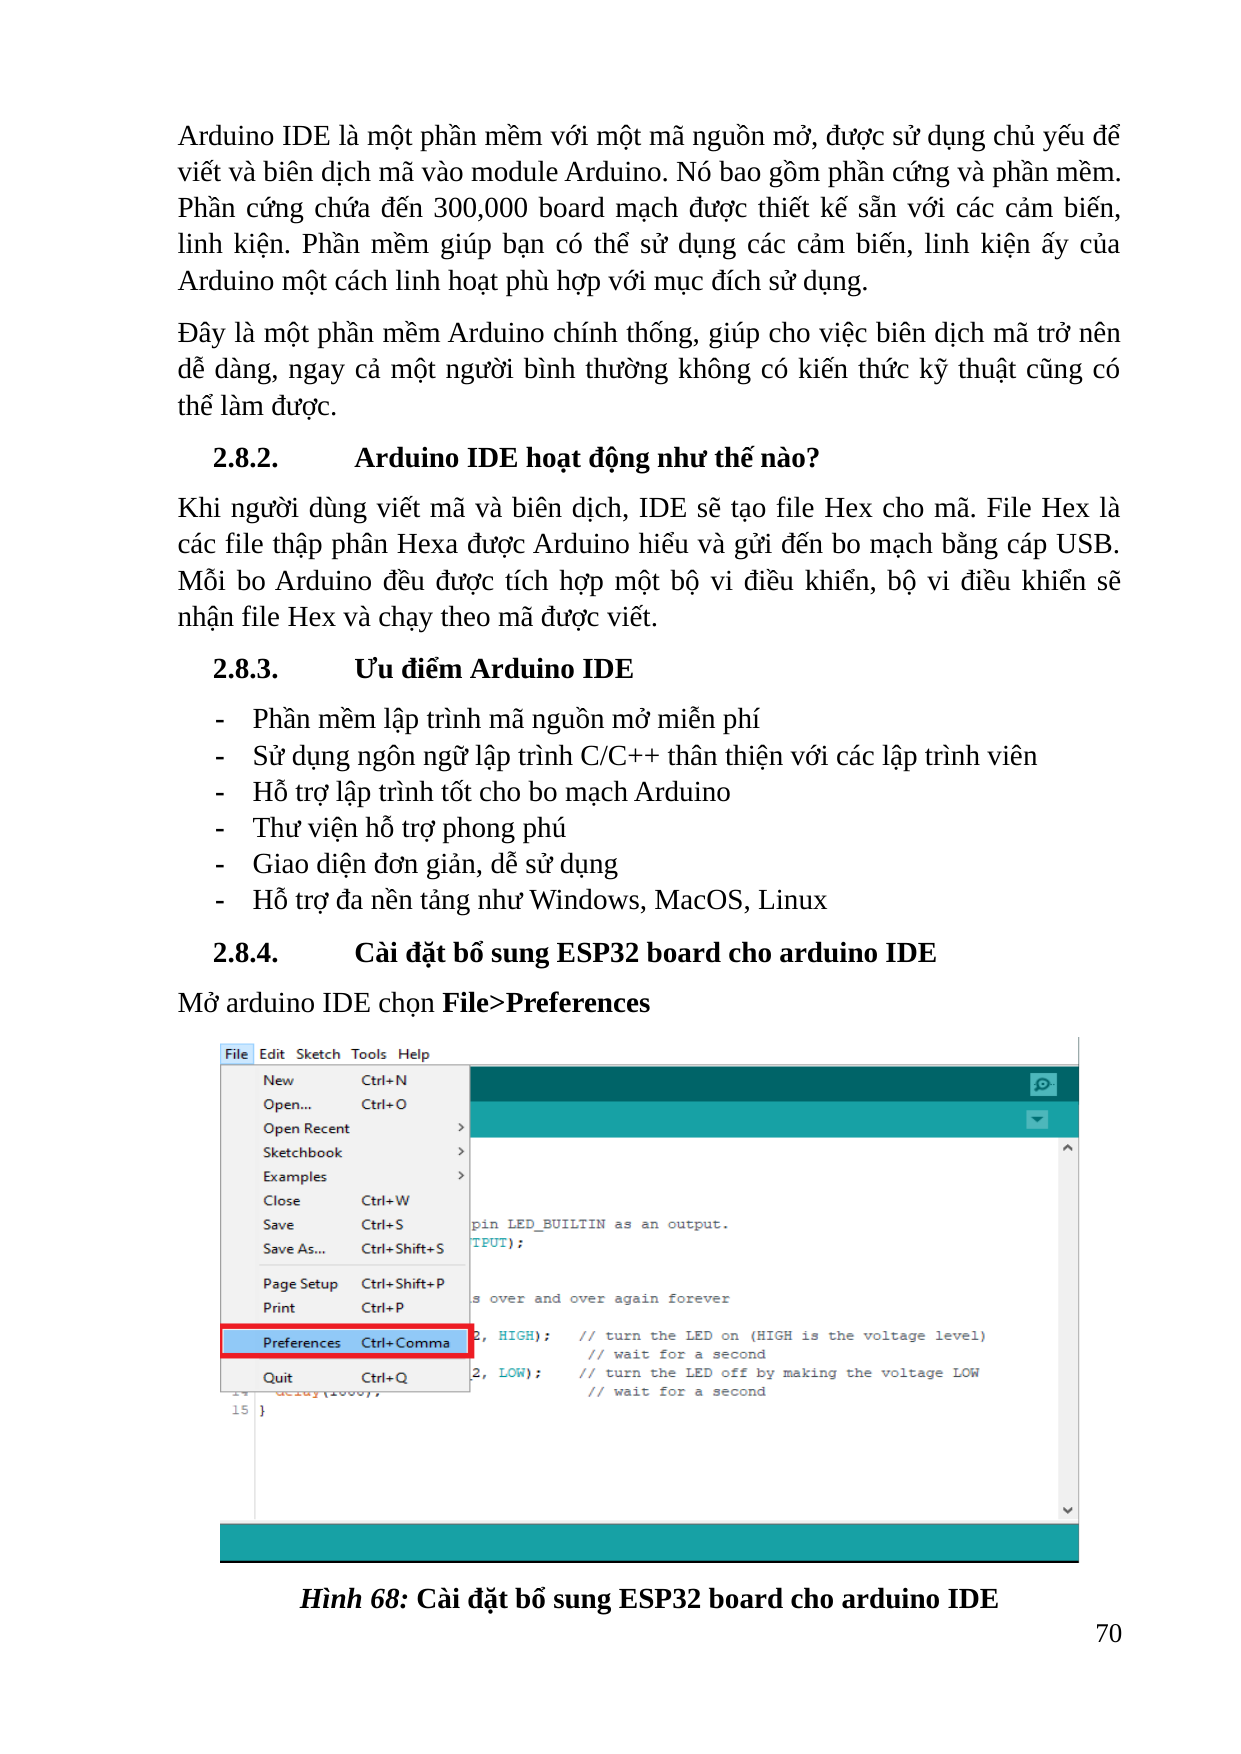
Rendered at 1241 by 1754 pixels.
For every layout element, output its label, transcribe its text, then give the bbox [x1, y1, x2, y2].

text Đây là một phần mềm Arduino chính thống, giúp cho việc biên dịch mã trở nên dễ dàng, ngay cả một người bình thường không có kiến thức kỹ thuật cũng có thể làm được. [177, 316, 1122, 421]
list Giao diện đơn giản, dễ sử dụng [215, 846, 1122, 879]
list Hỗ trợ đa nền tảng như Windows, MacOS, Linux [215, 882, 1122, 916]
picture [220, 1037, 1080, 1563]
list Sử dụng ngôn ngữ lập trình C/C++ thân thiện với các lập trình viên [215, 738, 1122, 771]
text Khi người dùng viết mã và biên dịch, IDE sẽ tạo file Hex cho mã. File Hex là các file thập phân Hexa được Arduino hiểu và gửi đến bo mạch bằng cáp USB. Mỗi bo Arduino đều được tích hợp một bộ vi điều khiển, bộ vi điều khiển sẽ nhận file Hex và chạy theo mã được viết. [177, 490, 1122, 632]
subtitle Ưu điểm Arduino IDE [183, 652, 1122, 685]
subtitle Arduino IDE hoạt động như thế nào? [183, 441, 1122, 474]
list Thư viện hỗ trợ phong phú [215, 810, 1122, 843]
text Mở arduino IDE chọn File>Preferences [177, 985, 1122, 1018]
list Phần mềm lập trình mã nguồn mở miễn phí [215, 701, 1122, 735]
text Arduino IDE là một phần mềm với một mã nguồn mở, được sử dụng chủ yếu để viết và biên dịch mã vào module Arduino. Nó bao gồm phần cứng và phần mềm. Phần cứng chứa đến 300,000 board mạch được thiết kế sẵn với các cảm biến, linh kiện. Phần mềm giúp bạn có thể sử dụng các cảm biến, linh kiện ấy của Arduino một cách linh hoạt phù hợp với mục đích sử dụng. [177, 118, 1122, 296]
subtitle Cài đặt bổ sung ESP32 board cho arduino IDE [183, 935, 1122, 968]
list Hỗ trợ lập trình tốt cho bo mạch Arduino [215, 774, 1122, 807]
